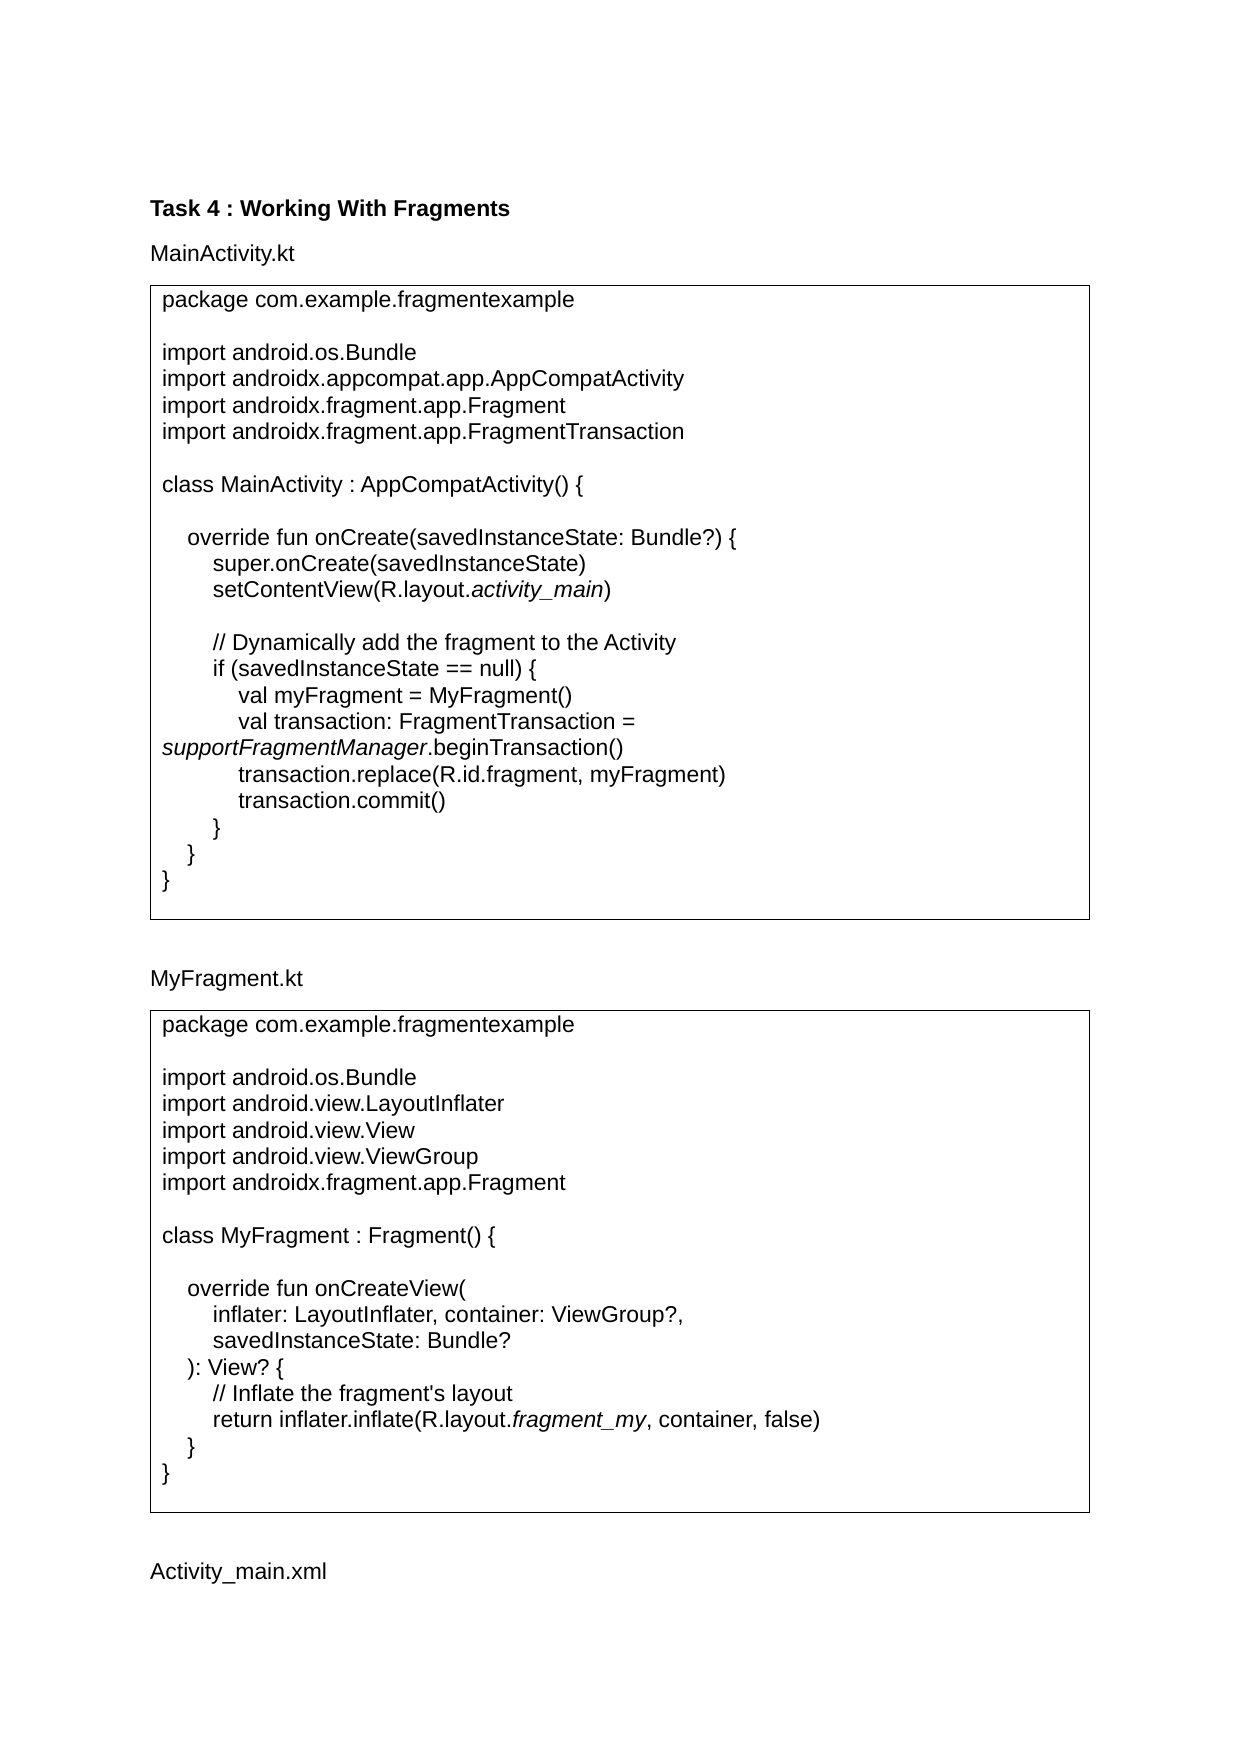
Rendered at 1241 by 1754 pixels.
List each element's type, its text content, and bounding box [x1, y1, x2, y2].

text MyFragment.kt [150, 965, 1090, 991]
table_header package com.example.fragmentexample import android.os.Bundle import android.view.LayoutInflater import android.view.View import android.view.ViewGroup import androidx.fragment.app.Fragment class MyFragment : Fragment() { override fun onCreateView( inflater: LayoutInflater, container: ViewGroup?, savedInstanceState: Bundle? ): View? { // Inflate the fragment's layout return inflater.inflate(R.layout.fragment_my, container, false) } } [151, 1011, 1089, 1512]
text Task 4 : Working With Fragments [150, 195, 1090, 221]
table_header package com.example.fragmentexample import android.os.Bundle import androidx.appcompat.app.AppCompatActivity import androidx.fragment.app.Fragment import androidx.fragment.app.FragmentTransaction class MainActivity : AppCompatActivity() { override fun onCreate(savedInstanceState: Bundle?) { super.onCreate(savedInstanceState) setContentView(R.layout.activity_main) // Dynamically add the fragment to the Activity if (savedInstanceState == null) { val myFragment = MyFragment() val transaction: FragmentTransaction = supportFragmentManager.beginTransaction() transaction.replace(R.id.fragment, myFragment) transaction.commit() } } } [151, 286, 1089, 919]
text MainActivity.kt [150, 240, 1090, 267]
text Activity_main.xml [150, 1558, 1090, 1584]
